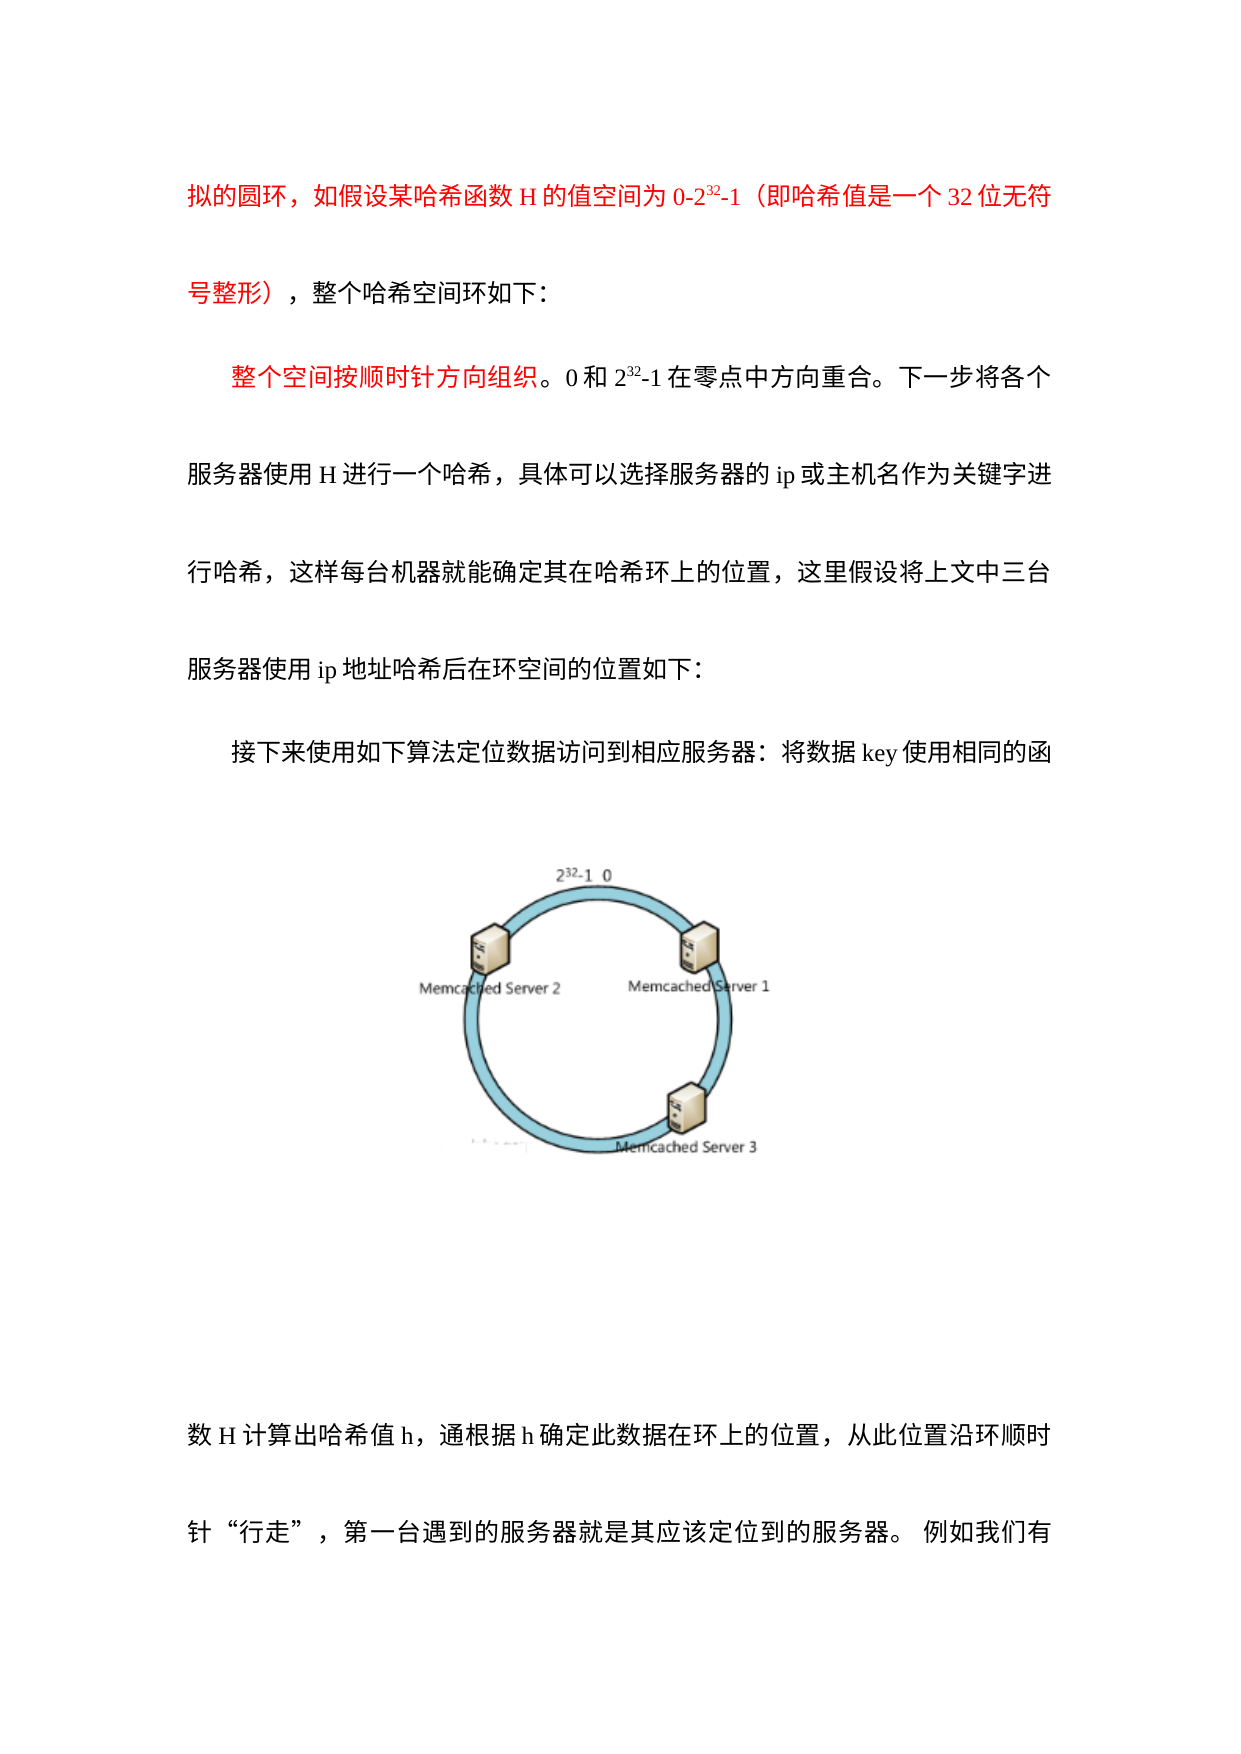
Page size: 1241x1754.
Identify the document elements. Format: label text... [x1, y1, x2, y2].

picture [416, 854, 824, 1184]
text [187, 718, 1053, 1563]
text 整个空间按顺时针方向组织。0和232-1在零点中方向重合。下一步将各个服务器使用H进行一个哈希，具体可以选择服务器的ip或主机名作为关键字进行哈希，这样每台机器就能确定其在哈希环上的位置，这里假设将上文中三台服务器使用ip地址哈希后在环空间的位置如下： [187, 343, 1053, 700]
